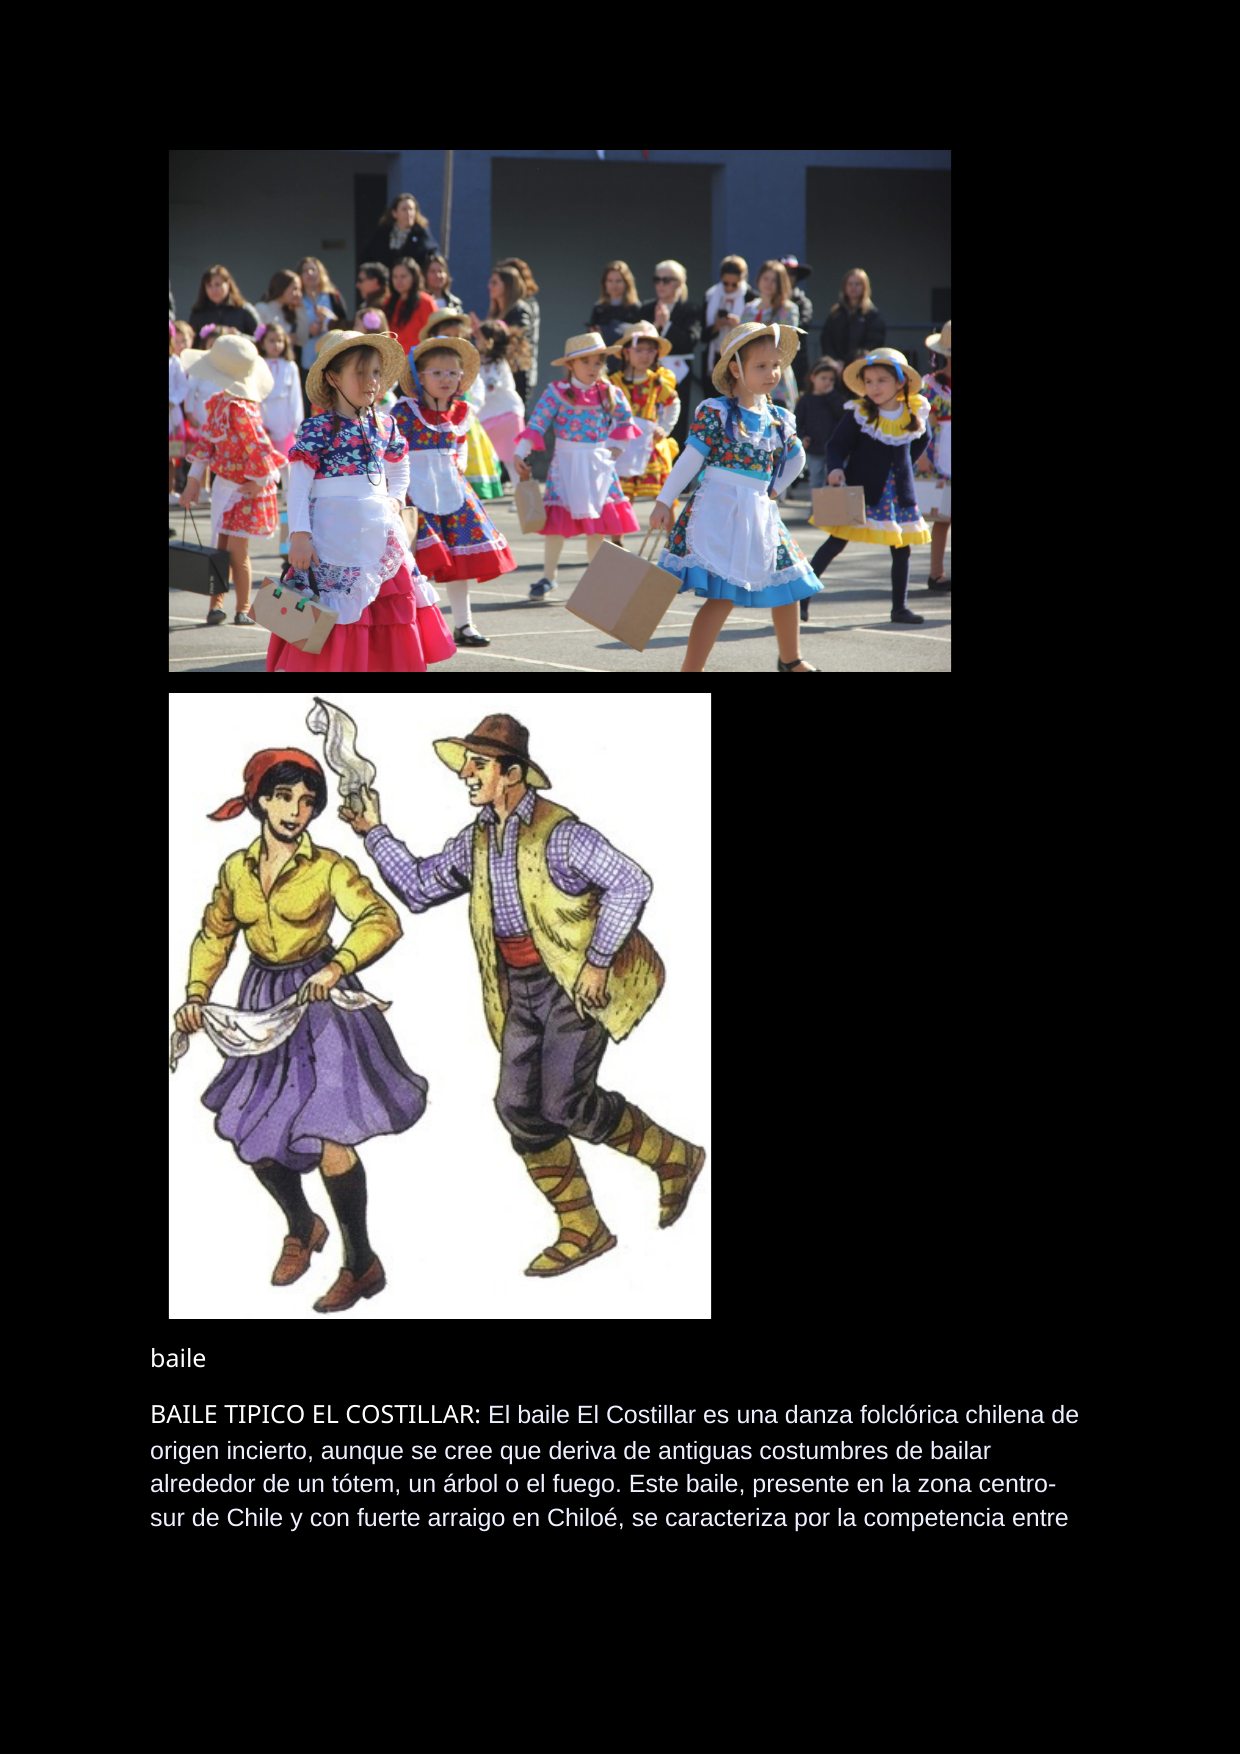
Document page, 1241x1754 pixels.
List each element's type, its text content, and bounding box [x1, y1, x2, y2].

text baile [150, 1341, 1090, 1375]
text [150, 1397, 1090, 1531]
